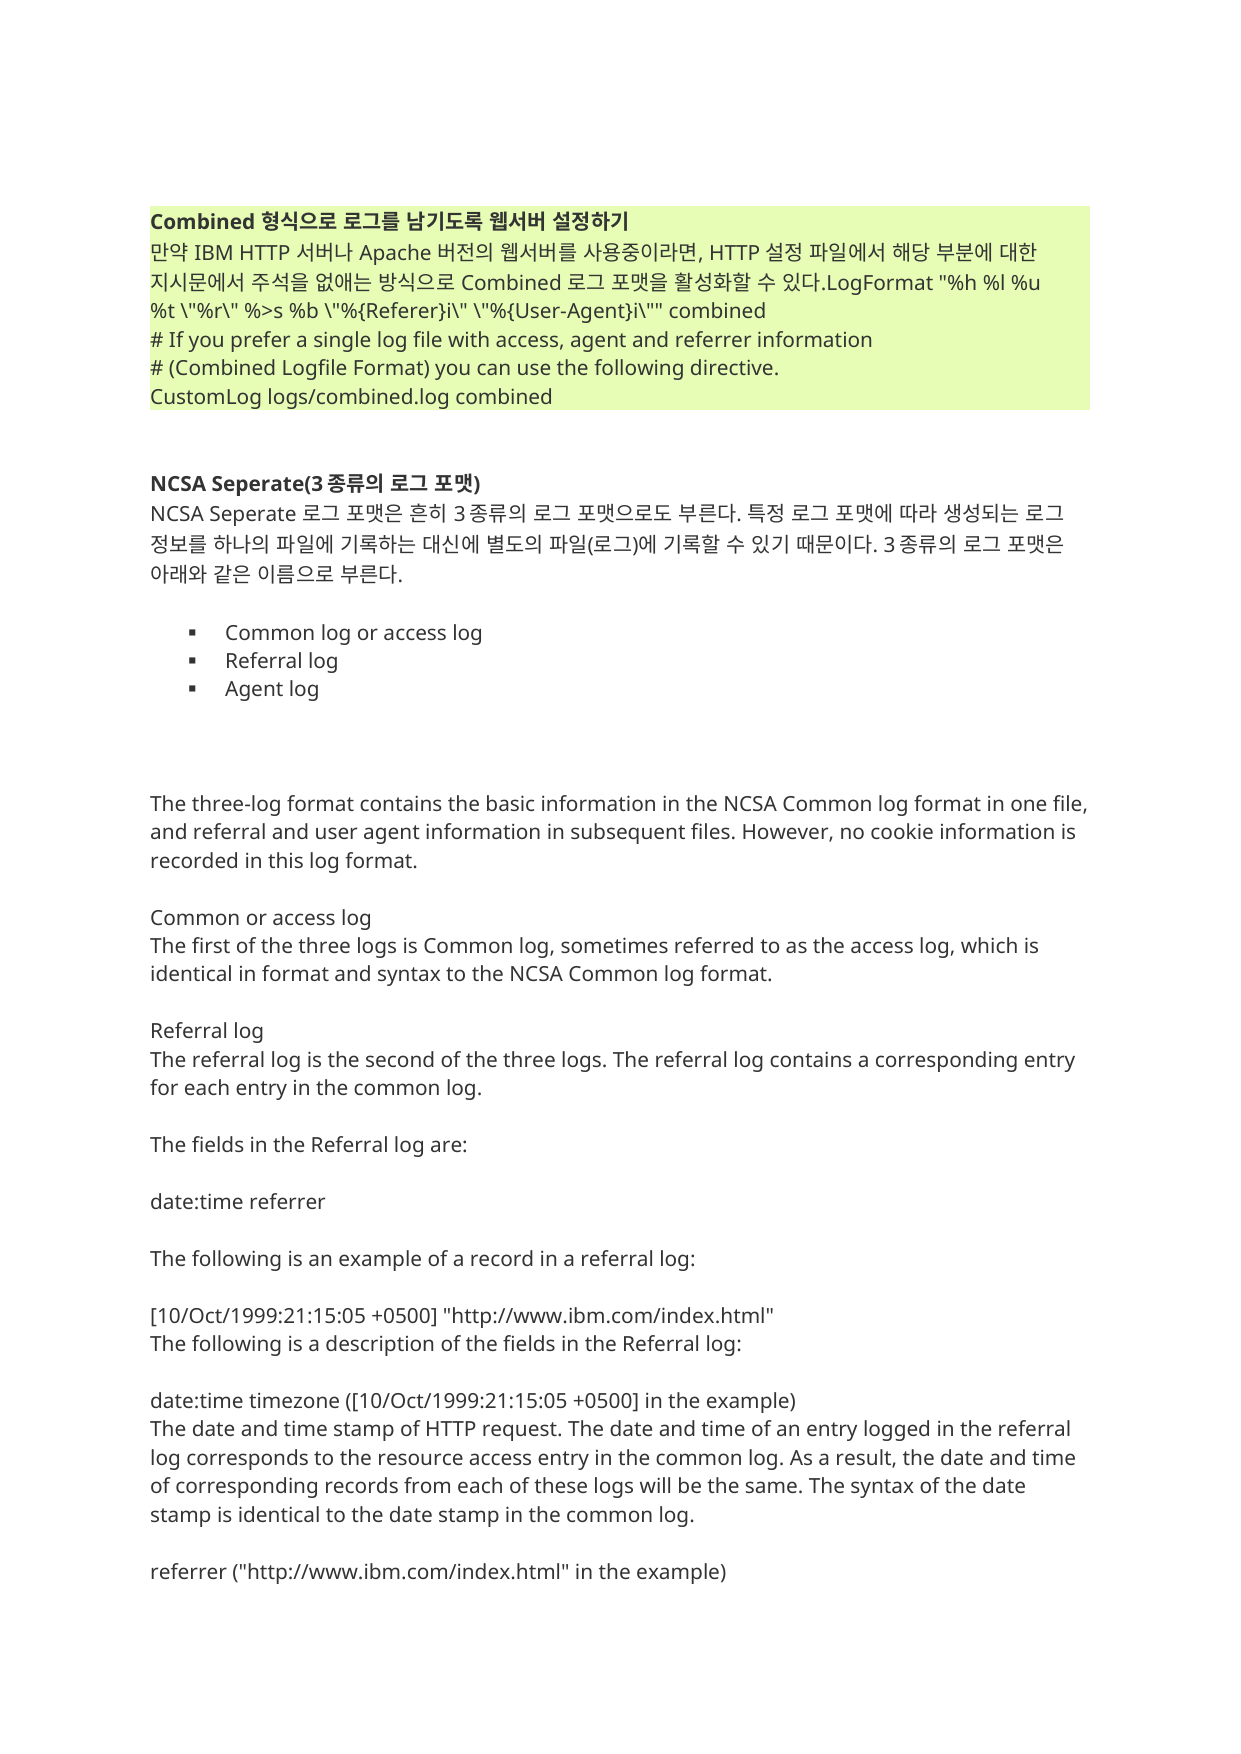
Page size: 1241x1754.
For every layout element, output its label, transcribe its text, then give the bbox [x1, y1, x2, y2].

list Common log or access log [187, 618, 1090, 646]
text # If you prefer a single log file with access, agent and referrer information [150, 325, 1090, 353]
text NCSA Seperate 로그 포맷은 흔히 3종류의 로그 포맷으로도 부른다. 특정 로그 포맷에 따라 생성되는 로그 정보를 하나의 파일에 기록하는 대신에 별도의 파일(로그)에 기록할 수 있기 때문이다. 3종류의 로그 포맷은 아래와 같은 이름으로 부른다. [150, 497, 1090, 588]
text CustomLog logs/combined.log combined [150, 382, 1090, 410]
list Agent log [187, 674, 1090, 703]
text Combined 형식으로 로그를 남기도록 웹서버 설정하기 [150, 206, 1090, 236]
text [150, 789, 1090, 1585]
text NCSA Seperate(3종류의 로그 포맷) [150, 467, 1090, 497]
text # (Combined Logfile Format) you can use the following directive. [150, 353, 1090, 382]
list Referral log [187, 646, 1090, 674]
text 만약 IBM HTTP 서버나 Apache 버전의 웹서버를 사용중이라면, HTTP 설정 파일에서 해당 부분에 대한 지시문에서 주석을 없애는 방식으로 Combined 로그 포맷을 활성화할 수 있다.LogFormat "%h %l %u %t \"%r\" %>s %b \"%{Referer}i\" \"%{User-Agent}i\"" combined [150, 236, 1090, 325]
